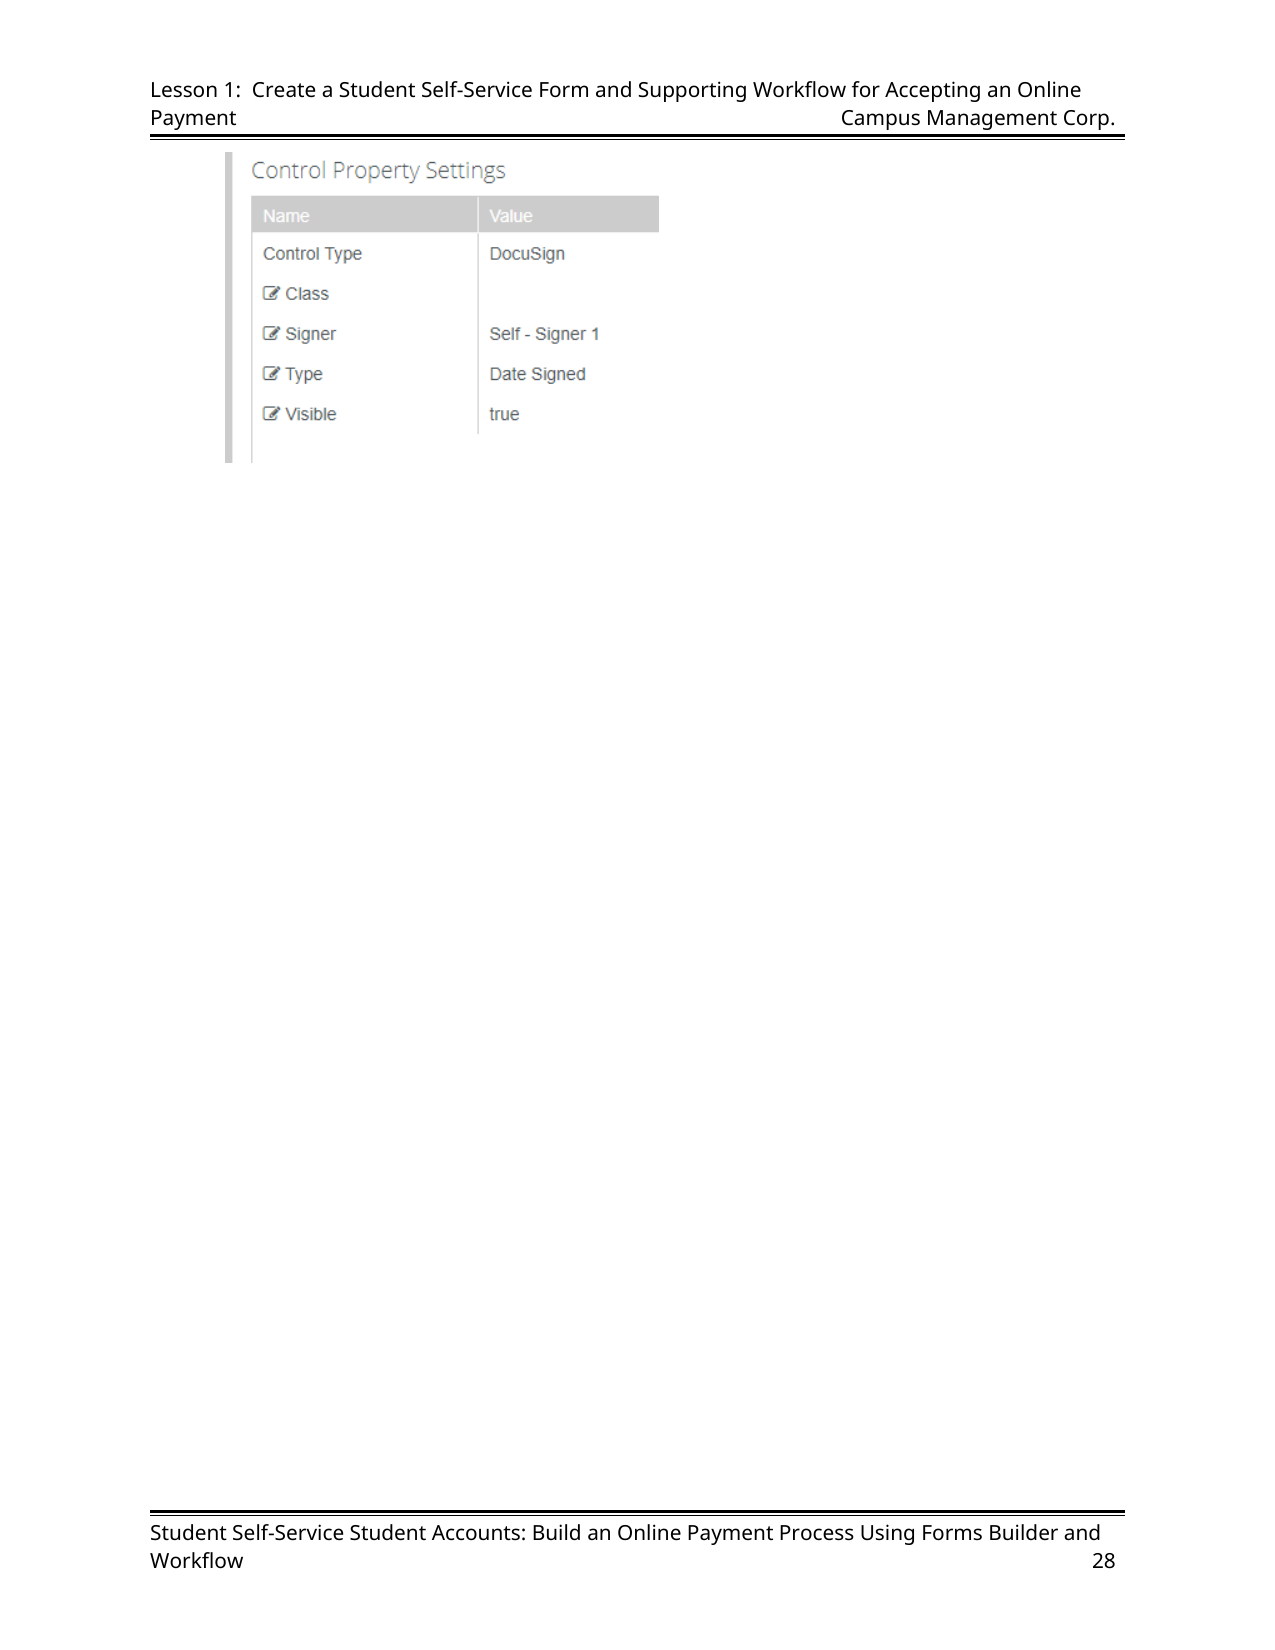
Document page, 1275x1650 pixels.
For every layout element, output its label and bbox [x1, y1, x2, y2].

picture [225, 152, 659, 463]
